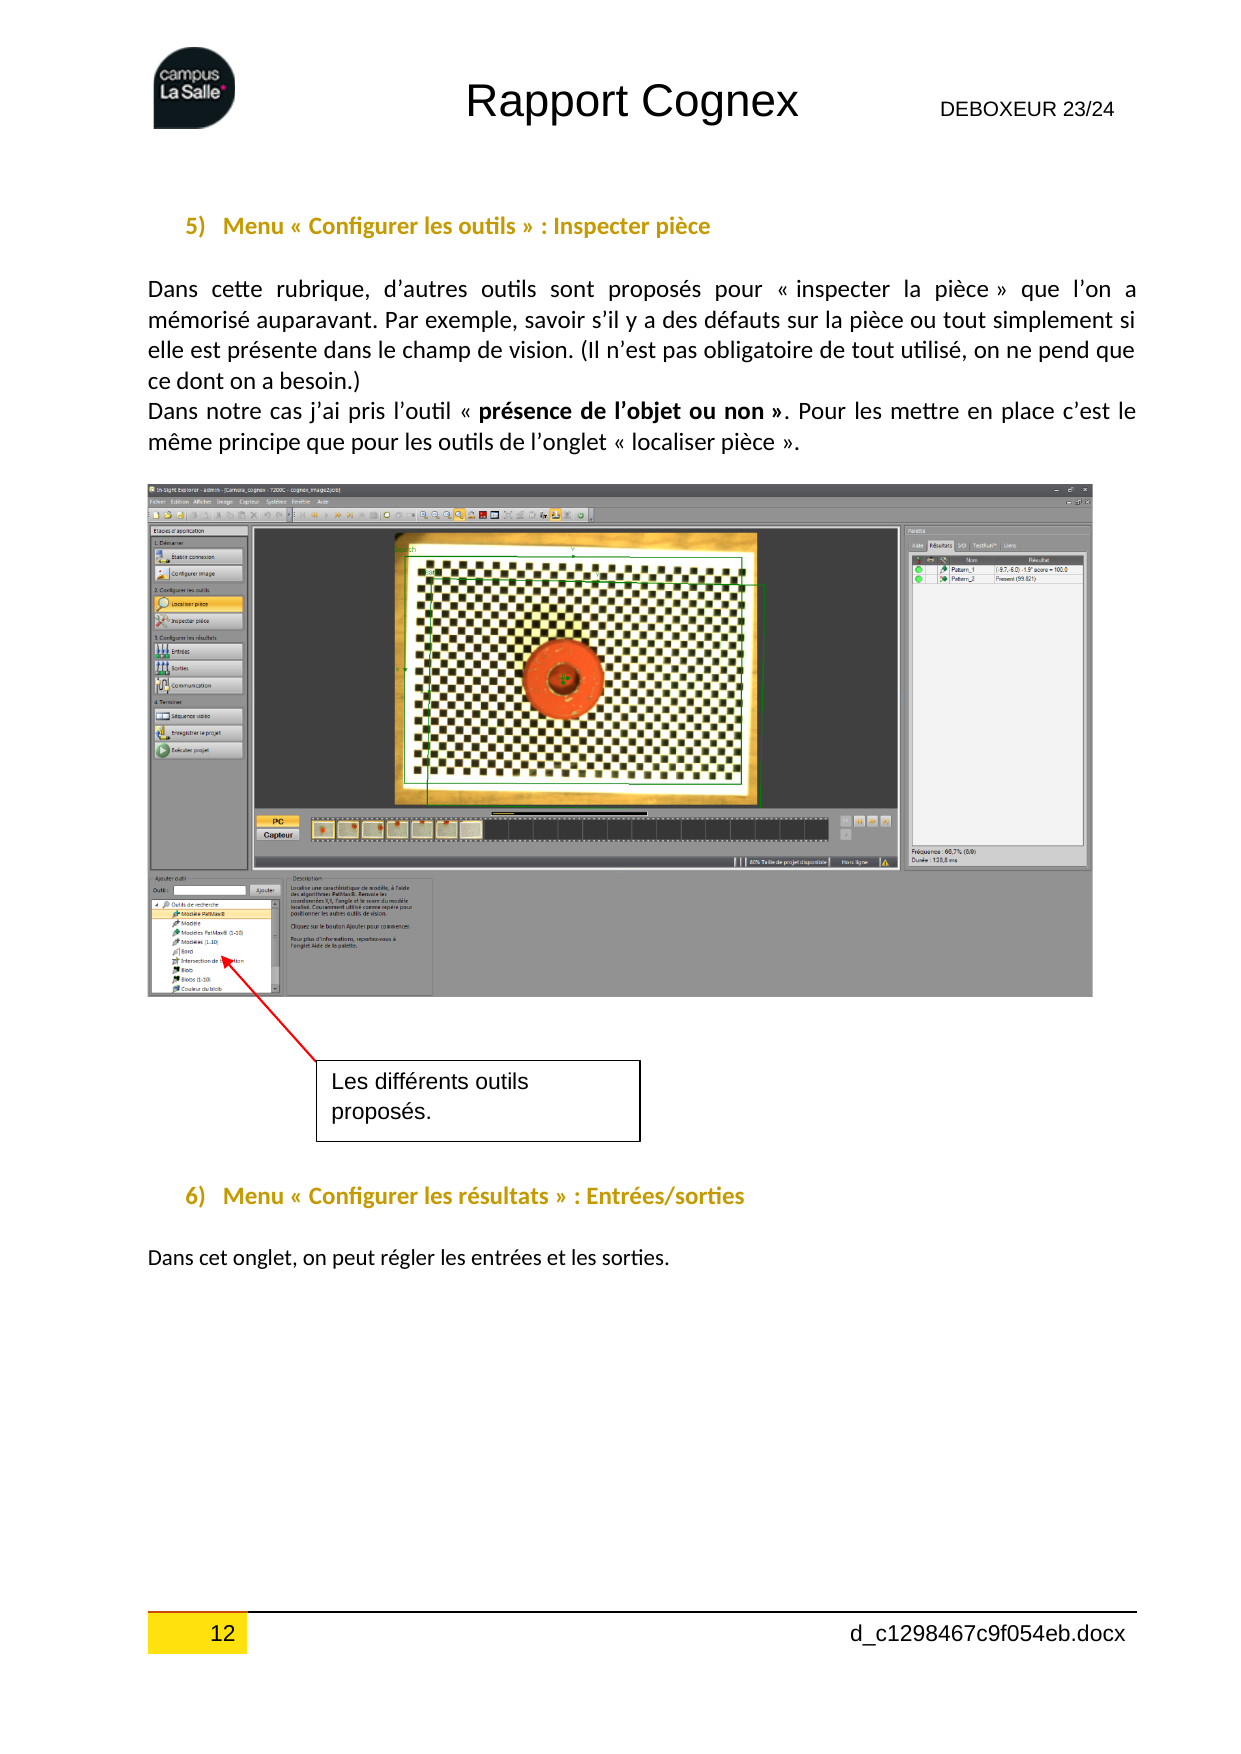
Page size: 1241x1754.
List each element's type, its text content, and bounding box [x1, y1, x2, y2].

text Dans cette rubrique, d’autres outils sont proposés pour « inspecter la pièce » que l’on a mémorisé auparavant. Par exemple, savoir s’il y a des défauts sur la pièce ou tout simplement si elle est présente dans le champ de vision. (Il n’est pas obligatoire de tout utilisé, on ne pend que ce dont on a besoin.) [148, 273, 1137, 396]
text Dans notre cas j’ai pris l’outil « présence de l’objet ou non ». Pour les mettre en place c’est le même principe que pour les outils de l’onglet « localiser pièce ». [148, 396, 1137, 457]
picture [147, 484, 1093, 997]
picture [153, 47, 235, 129]
text Menu « Configurer les résultats » : Entrées/sorties [185, 1180, 1137, 1211]
text Dans cet onglet, on peut régler les entrées et les sorties. [148, 1243, 1137, 1271]
text Menu « Configurer les outils » : Inspecter pièce [185, 210, 1137, 241]
